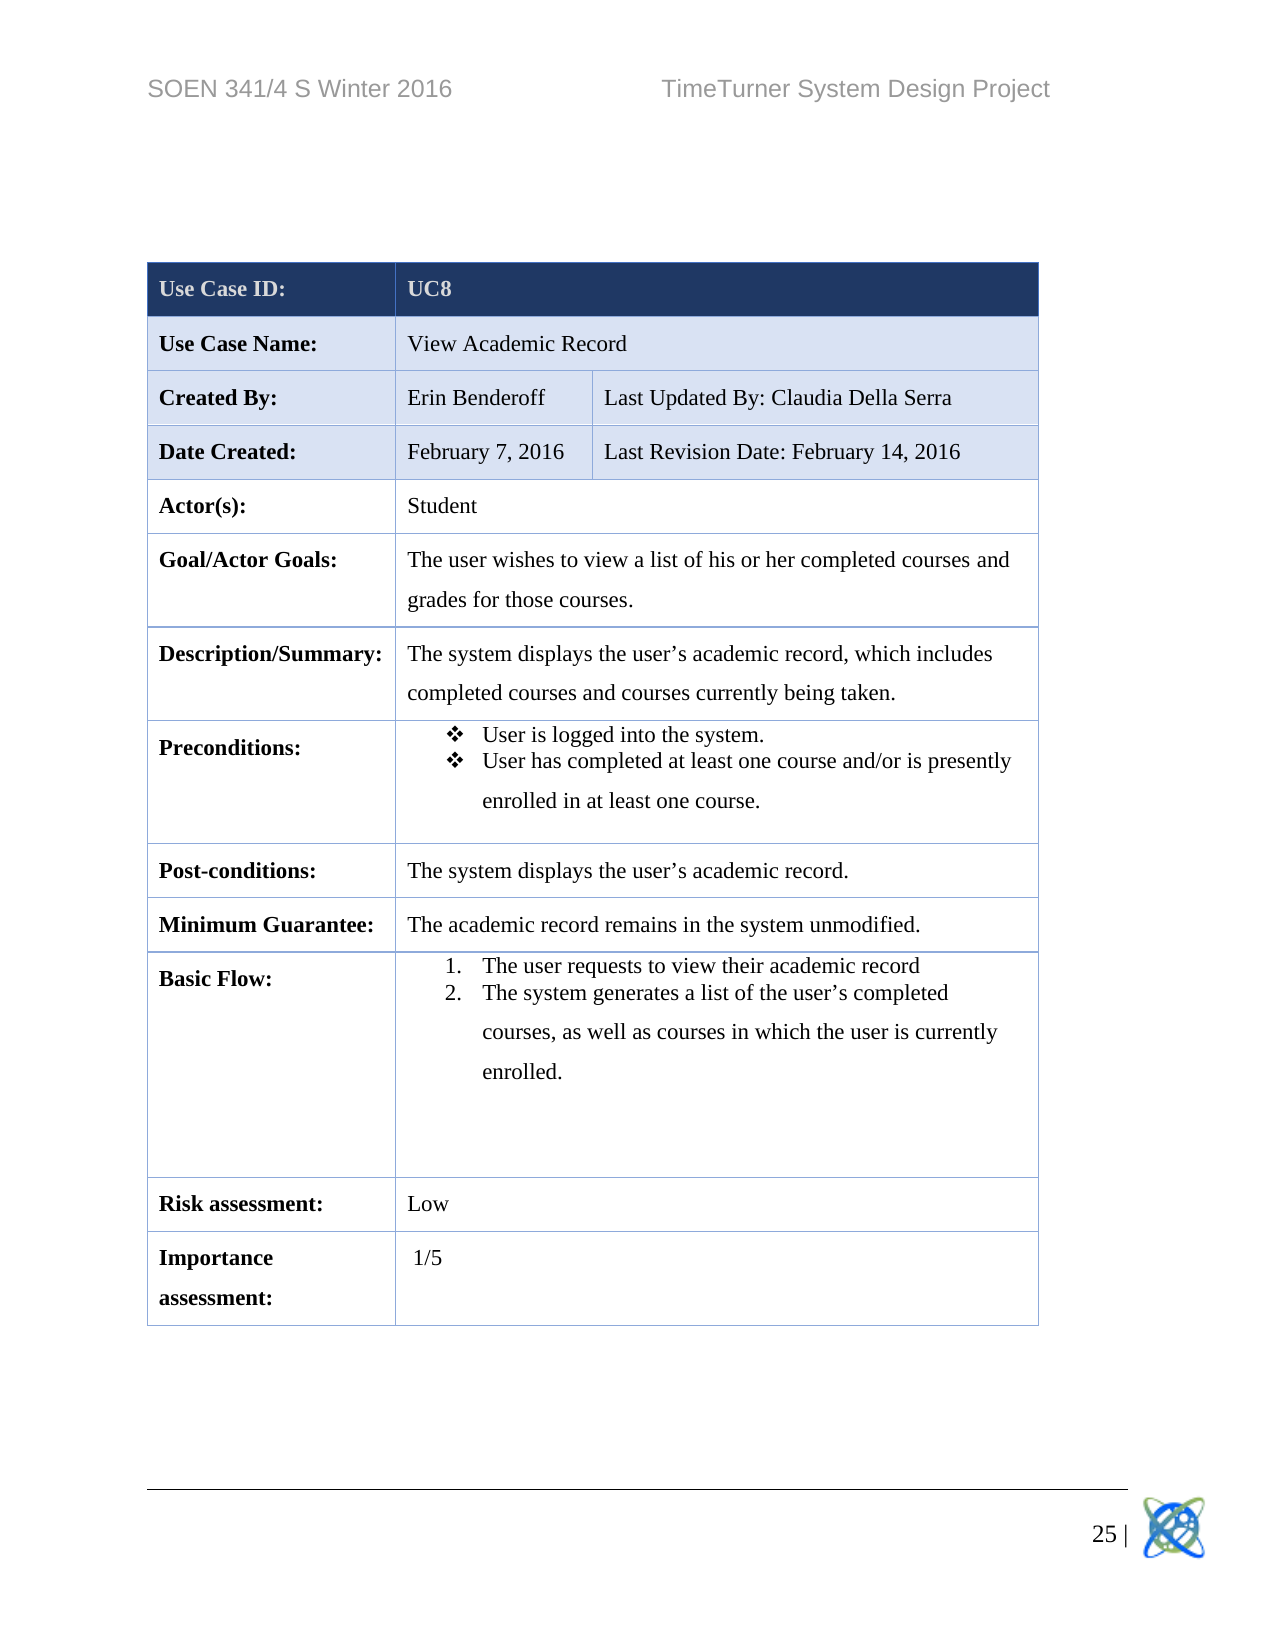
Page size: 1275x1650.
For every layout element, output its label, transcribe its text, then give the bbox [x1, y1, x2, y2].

table_header UC8 [396, 263, 1038, 316]
table_cell Use Case Name: [148, 317, 395, 370]
table_cell Risk assessment: [148, 1178, 395, 1231]
table_cell The user requests to view their academic record The system generates a list of the user’s completed courses, as well as courses in which the user is currently enrolled. [396, 953, 1038, 1177]
table_cell 1/5 [396, 1232, 1038, 1324]
table_cell Post-conditions: [148, 844, 395, 897]
table_cell Student [396, 480, 1038, 533]
table_header Use Case ID: [148, 263, 395, 316]
table_cell Importance assessment: [148, 1232, 395, 1324]
table_cell User is logged into the system. User has completed at least one course and/or is presently enrolled in at least one course. [396, 721, 1038, 843]
table_cell Actor(s): [148, 480, 395, 533]
table_cell The system displays the user’s academic record. [396, 844, 1038, 897]
table_cell Goal/Actor Goals: [148, 534, 395, 626]
table_cell Preconditions: [148, 721, 395, 843]
table_cell The system displays the user’s academic record, which includes completed courses and courses currently being taken. [396, 628, 1038, 720]
table_cell Last Revision Date: February 14, 2016 [593, 426, 1038, 479]
table_cell The academic record remains in the system unmodified. [396, 898, 1038, 951]
table_cell Created By: [148, 371, 395, 424]
table_cell Erin Benderoff [396, 371, 592, 424]
table_cell Description/Summary: [148, 628, 395, 720]
table_cell View Academic Record [396, 317, 1038, 370]
table_cell Low [396, 1178, 1038, 1231]
table_cell Minimum Guarantee: [148, 898, 395, 951]
table_cell Basic Flow: [148, 953, 395, 1177]
table_cell Last Updated By: Claudia Della Serra [593, 371, 1038, 424]
table_cell February 7, 2016 [396, 426, 592, 479]
picture [1123, 1490, 1224, 1566]
table_cell Date Created: [148, 426, 395, 479]
table_cell The user wishes to view a list of his or her completed courses and grades for those courses. [396, 534, 1038, 626]
